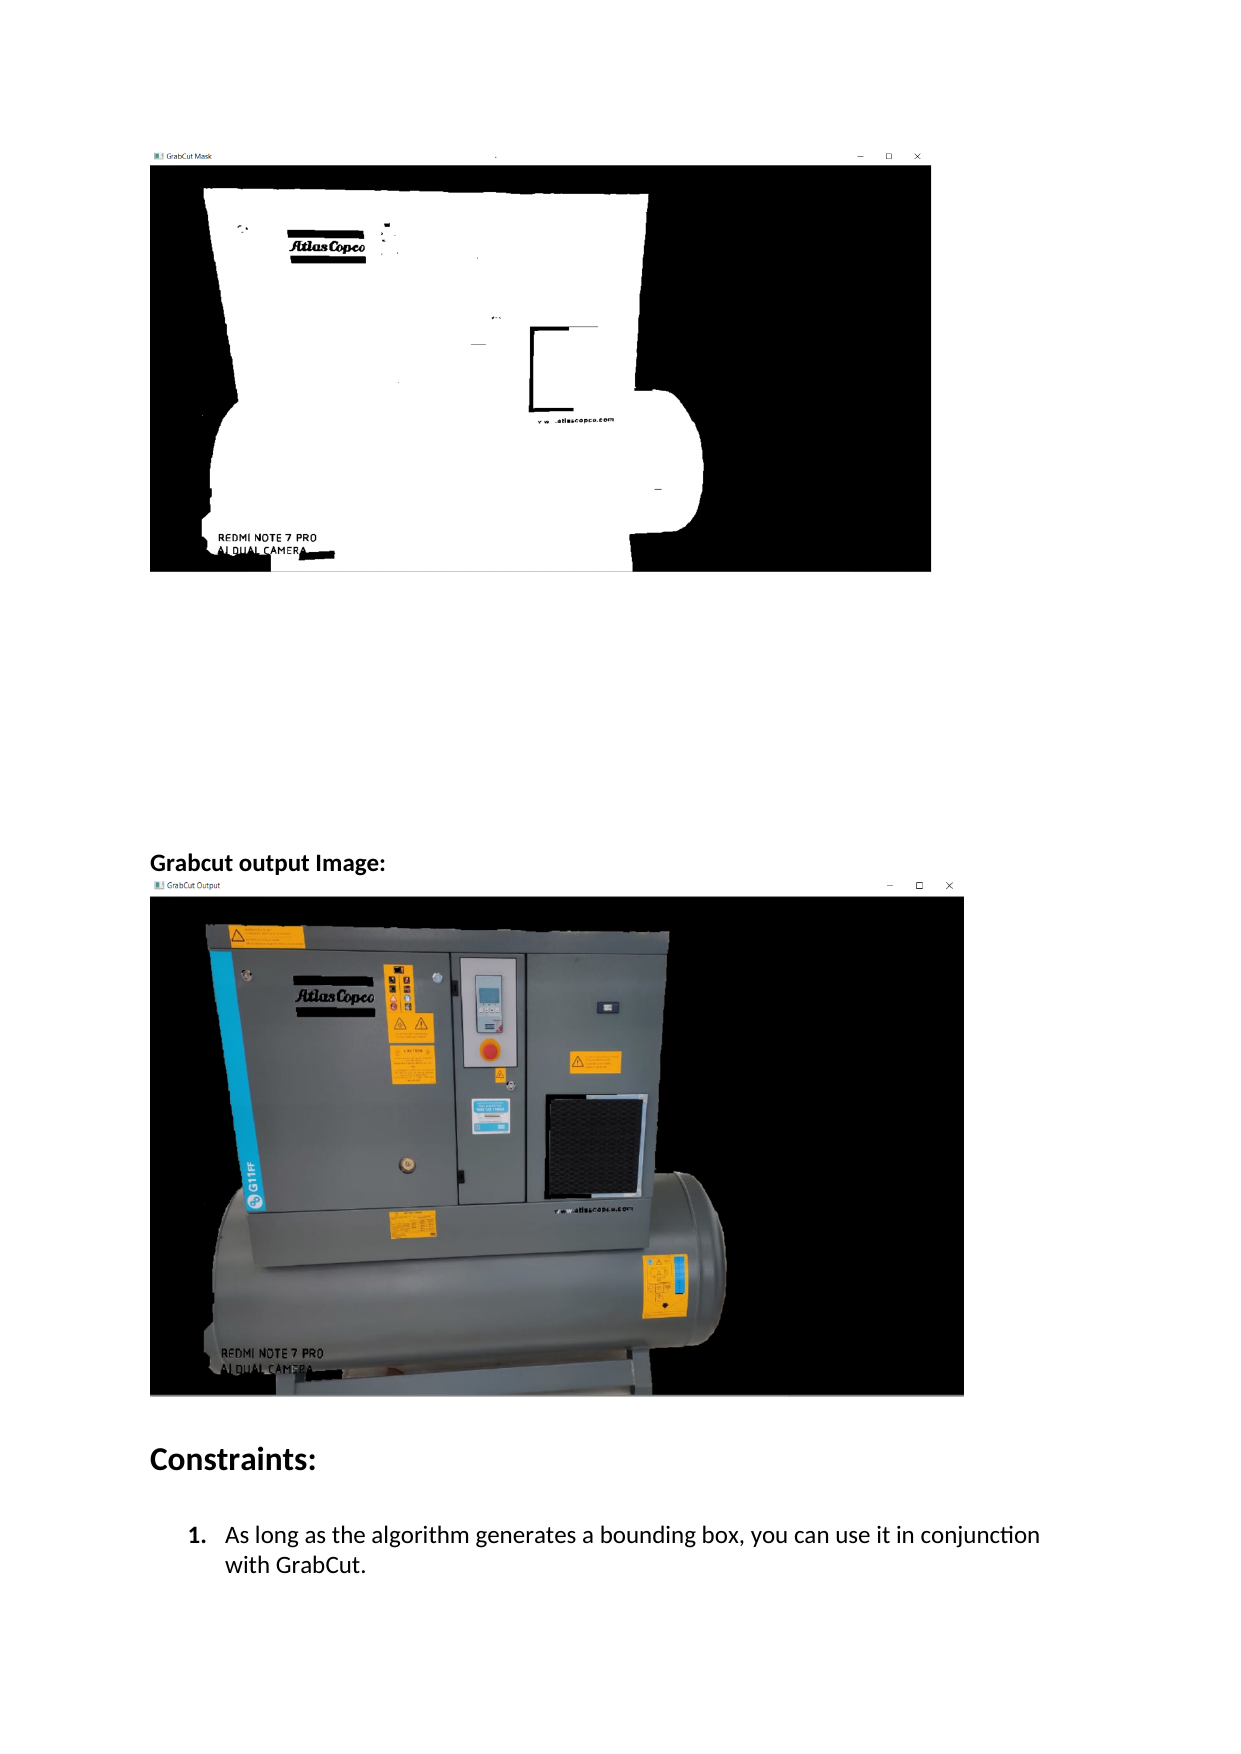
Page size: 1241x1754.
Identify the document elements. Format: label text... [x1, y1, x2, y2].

text Constraints: [150, 1438, 1090, 1478]
picture [150, 150, 932, 572]
picture [150, 877, 964, 1397]
text Grabcut output Image: [150, 847, 1090, 877]
list As long as the algorithm generates a bounding box, you can use it in conjunction with GrabCut. [187, 1519, 1090, 1580]
